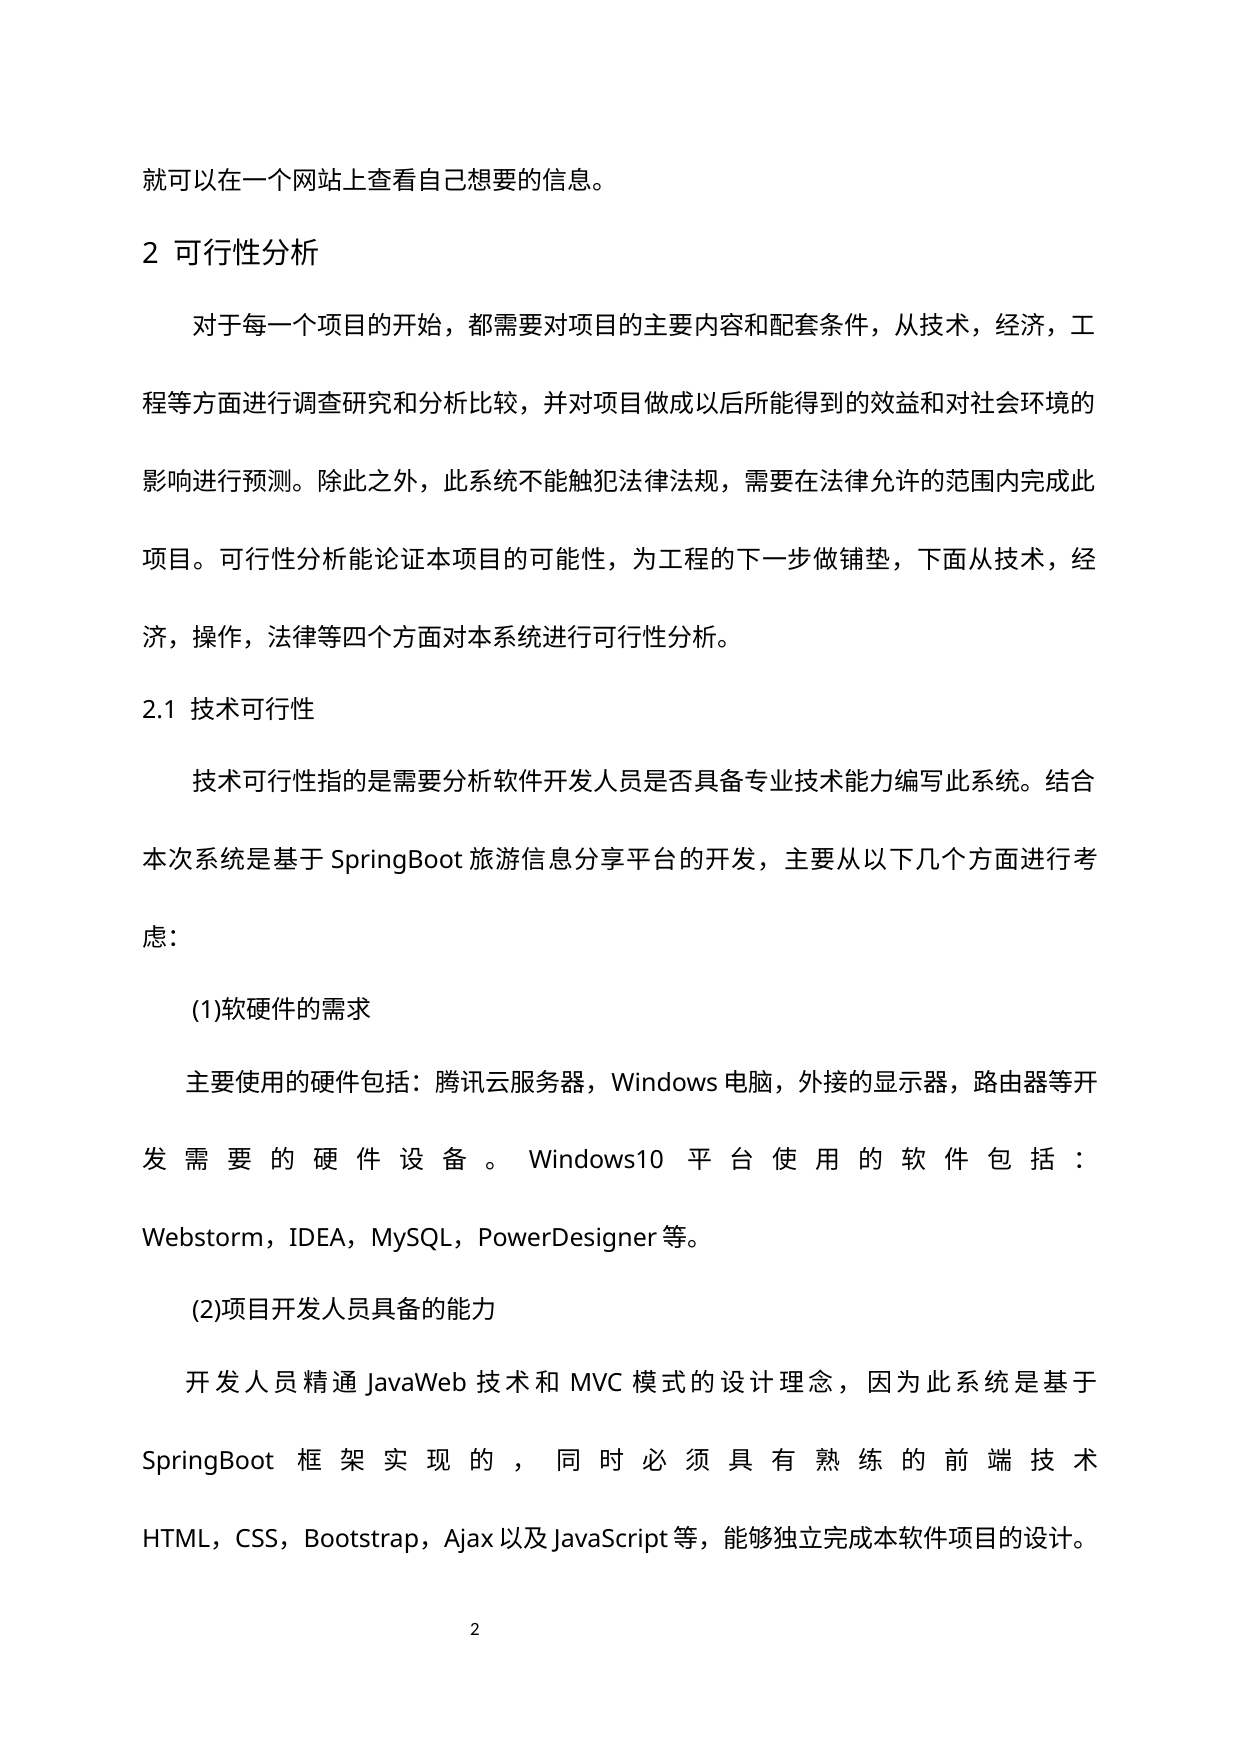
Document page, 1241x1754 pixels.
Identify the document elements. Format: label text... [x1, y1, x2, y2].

list 项目开发人员具备的能力 [142, 1276, 1098, 1341]
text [142, 146, 1098, 211]
list 主要使用的硬件包括：腾讯云服务器，Windows电脑，外接的显示器，路由器等开发需要的硬件设备。Windows10平台使用的软件包括：Webstorm，IDEA，MySQL，PowerDesigner等。 [142, 1048, 1098, 1268]
list 软硬件的需求 [142, 975, 1098, 1040]
text 2 可行性分析 [142, 218, 1098, 283]
text 2.1 技术可行性 [142, 675, 1098, 740]
text 技术可行性指的是需要分析软件开发人员是否具备专业技术能力编写此系统。结合本次系统是基于SpringBoot旅游信息分享平台的开发，主要从以下几个方面进行考虑： [142, 747, 1098, 968]
list 开发人员精通JavaWeb技术和MVC模式的设计理念，因为此系统是基于SpringBoot框架实现的，同时必须具有熟练的前端技术HTML，CSS，Bootstrap，Ajax以及JavaScript等，能够独立完成本软件项目的设计。 [142, 1348, 1098, 1569]
text 对于每一个项目的开始，都需要对项目的主要内容和配套条件，从技术，经济，工程等方面进行调查研究和分析比较，并对项目做成以后所能得到的效益和对社会环境的影响进行预测。除此之外，此系统不能触犯法律法规，需要在法律允许的范围内完成此项目。可行性分析能论证本项目的可能性，为工程的下一步做铺垫，下面从技术，经济，操作，法律等四个方面对本系统进行可行性分析。 [142, 291, 1098, 668]
